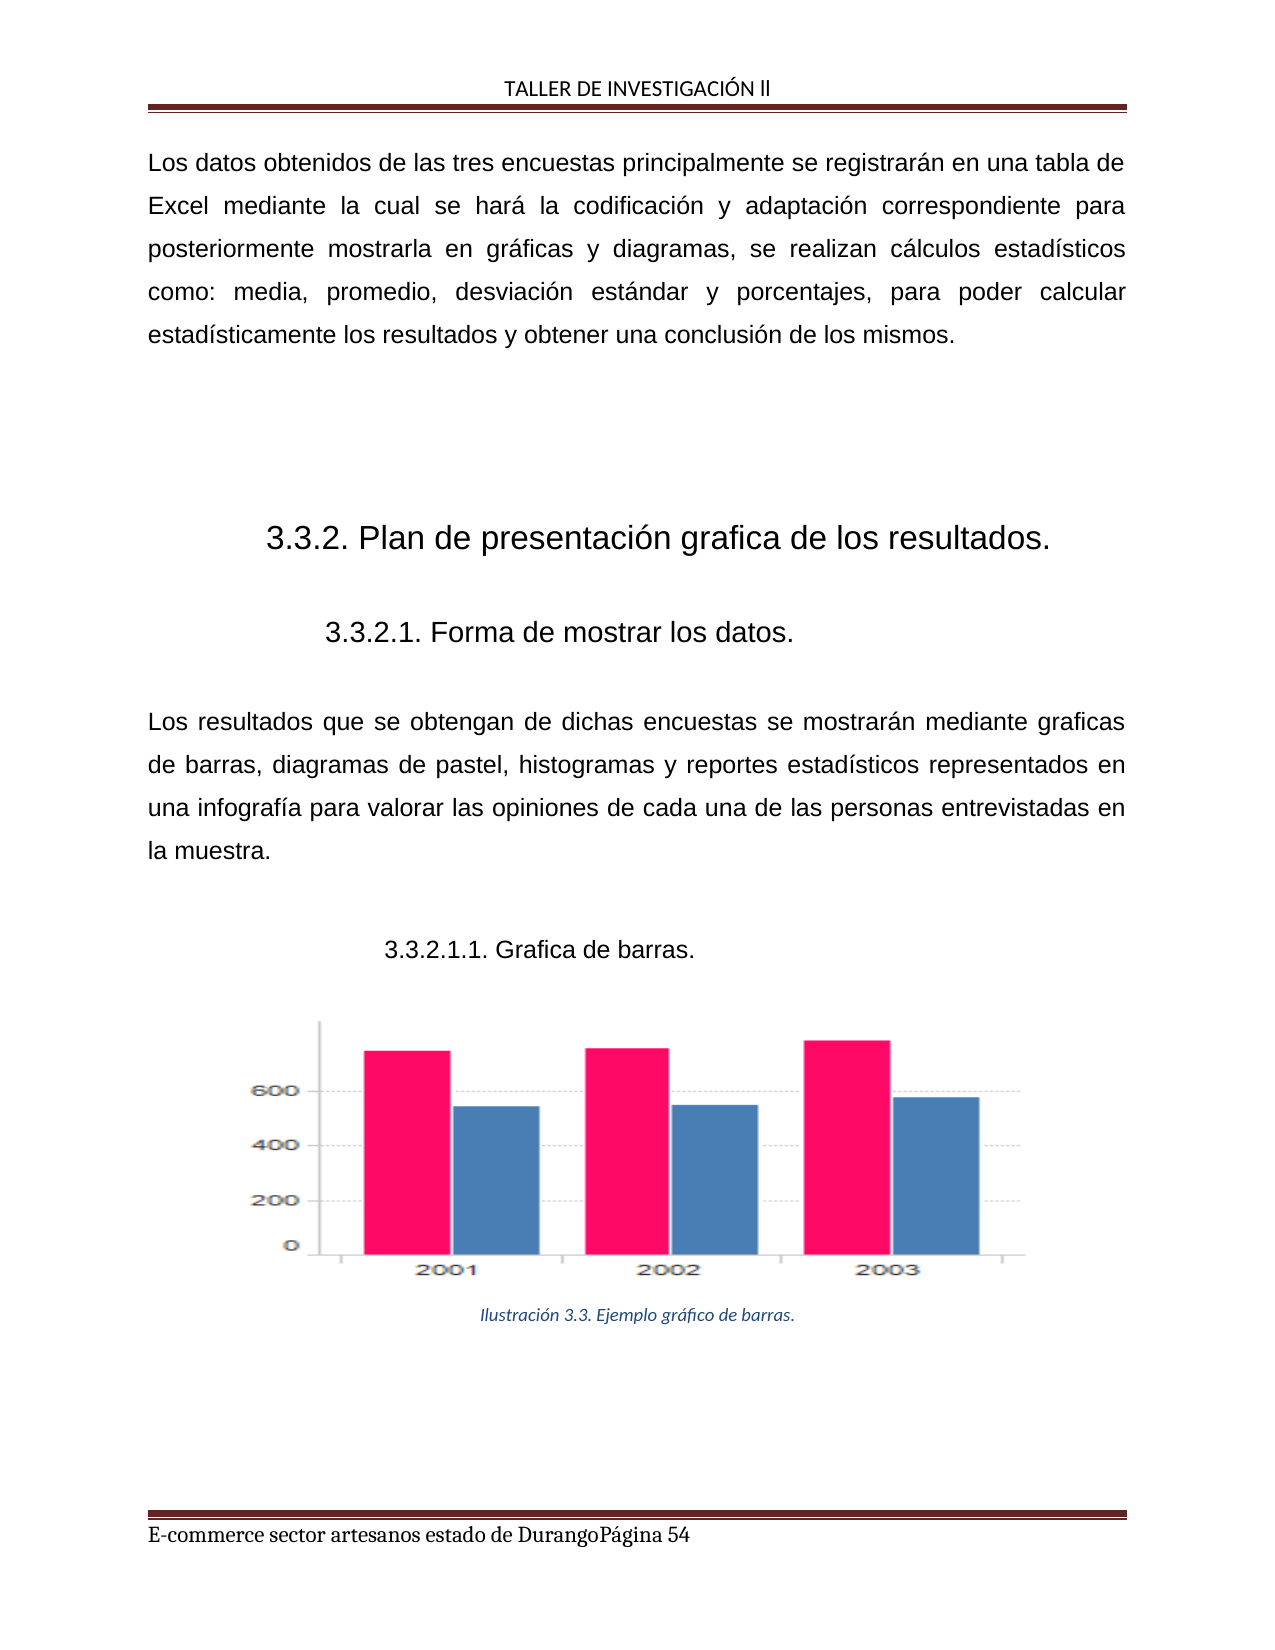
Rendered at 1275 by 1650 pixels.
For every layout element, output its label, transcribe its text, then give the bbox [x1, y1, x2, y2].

text Los resultados que se obtengan de dichas encuestas se mostrarán mediante graficas de barras, diagramas de pastel, histogramas y reportes estadísticos representados en una infografía para valorar las opiniones de cada una de las personas entrevistadas en la muestra. [148, 706, 1127, 864]
picture [230, 1020, 1045, 1283]
subtitle 3.3.2.1.1. Grafica de barras. [384, 934, 1127, 963]
subtitle 3.3.2.1. Forma de mostrar los datos. [325, 615, 1127, 648]
subtitle 3.3.2. Plan de presentación grafica de los resultados. [266, 518, 1127, 556]
text Los datos obtenidos de las tres encuestas principalmente se registrarán en una tabla de Excel mediante la cual se hará la codificación y adaptación correspondiente para posteriormente mostrarla en gráficas y diagramas, se realizan cálculos estadísticos como: media, promedio, desviación estándar y porcentajes, para poder calcular estadísticamente los resultados y obtener una conclusión de los mismos. [148, 148, 1127, 349]
